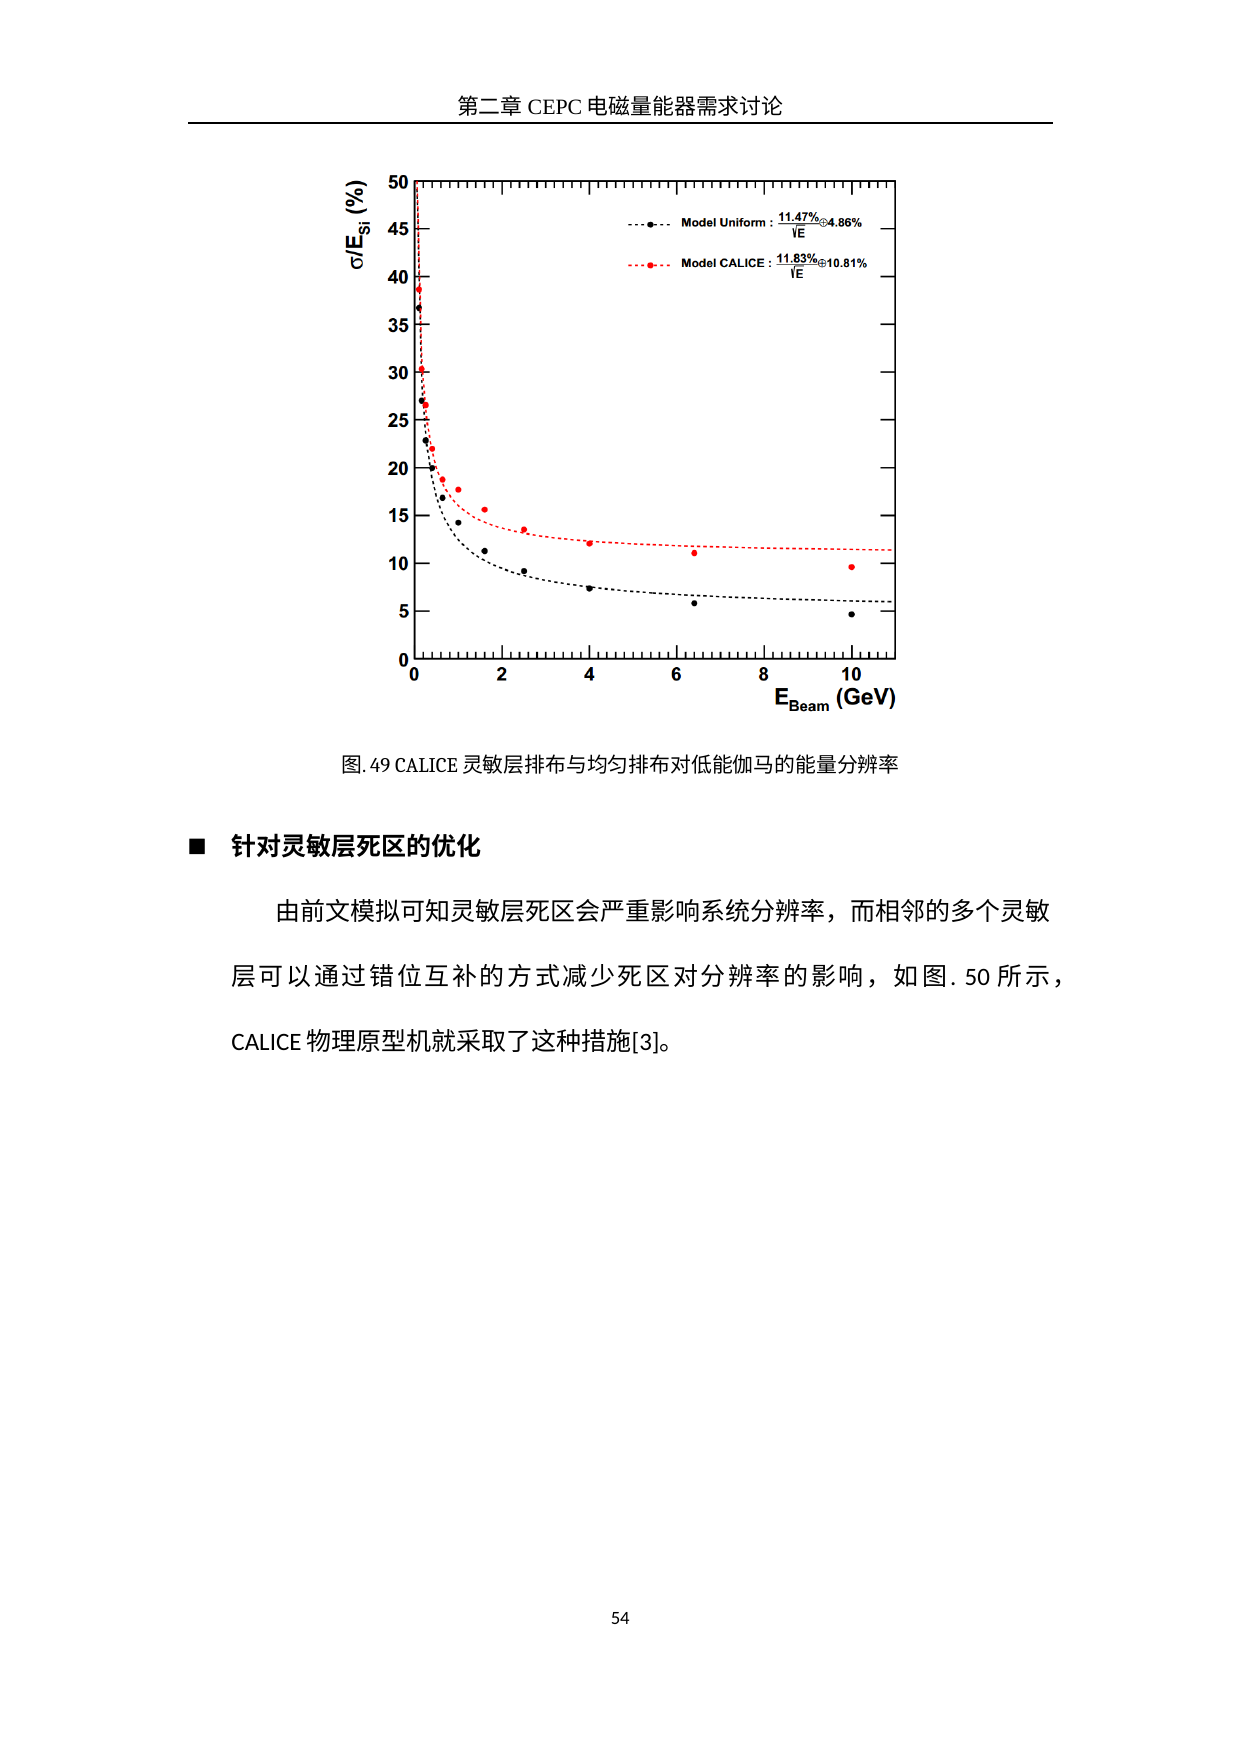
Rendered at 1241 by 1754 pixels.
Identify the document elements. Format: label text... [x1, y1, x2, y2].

text 由前文模拟可知灵敏层死区会严重影响系统分辨率，而相邻的多个灵敏层可以通过错位互补的方式减少死区对分辨率的影响，如图. 47所示，CALICE物理原型机就采取了这种措施[3]。 [231, 877, 1053, 1072]
list 针对灵敏层死区的优化 [187, 812, 1053, 877]
picture [335, 162, 905, 719]
text 图. 49 CALICE灵敏层排布与均匀排布对低能伽马的能量分辨率 [187, 747, 1053, 779]
